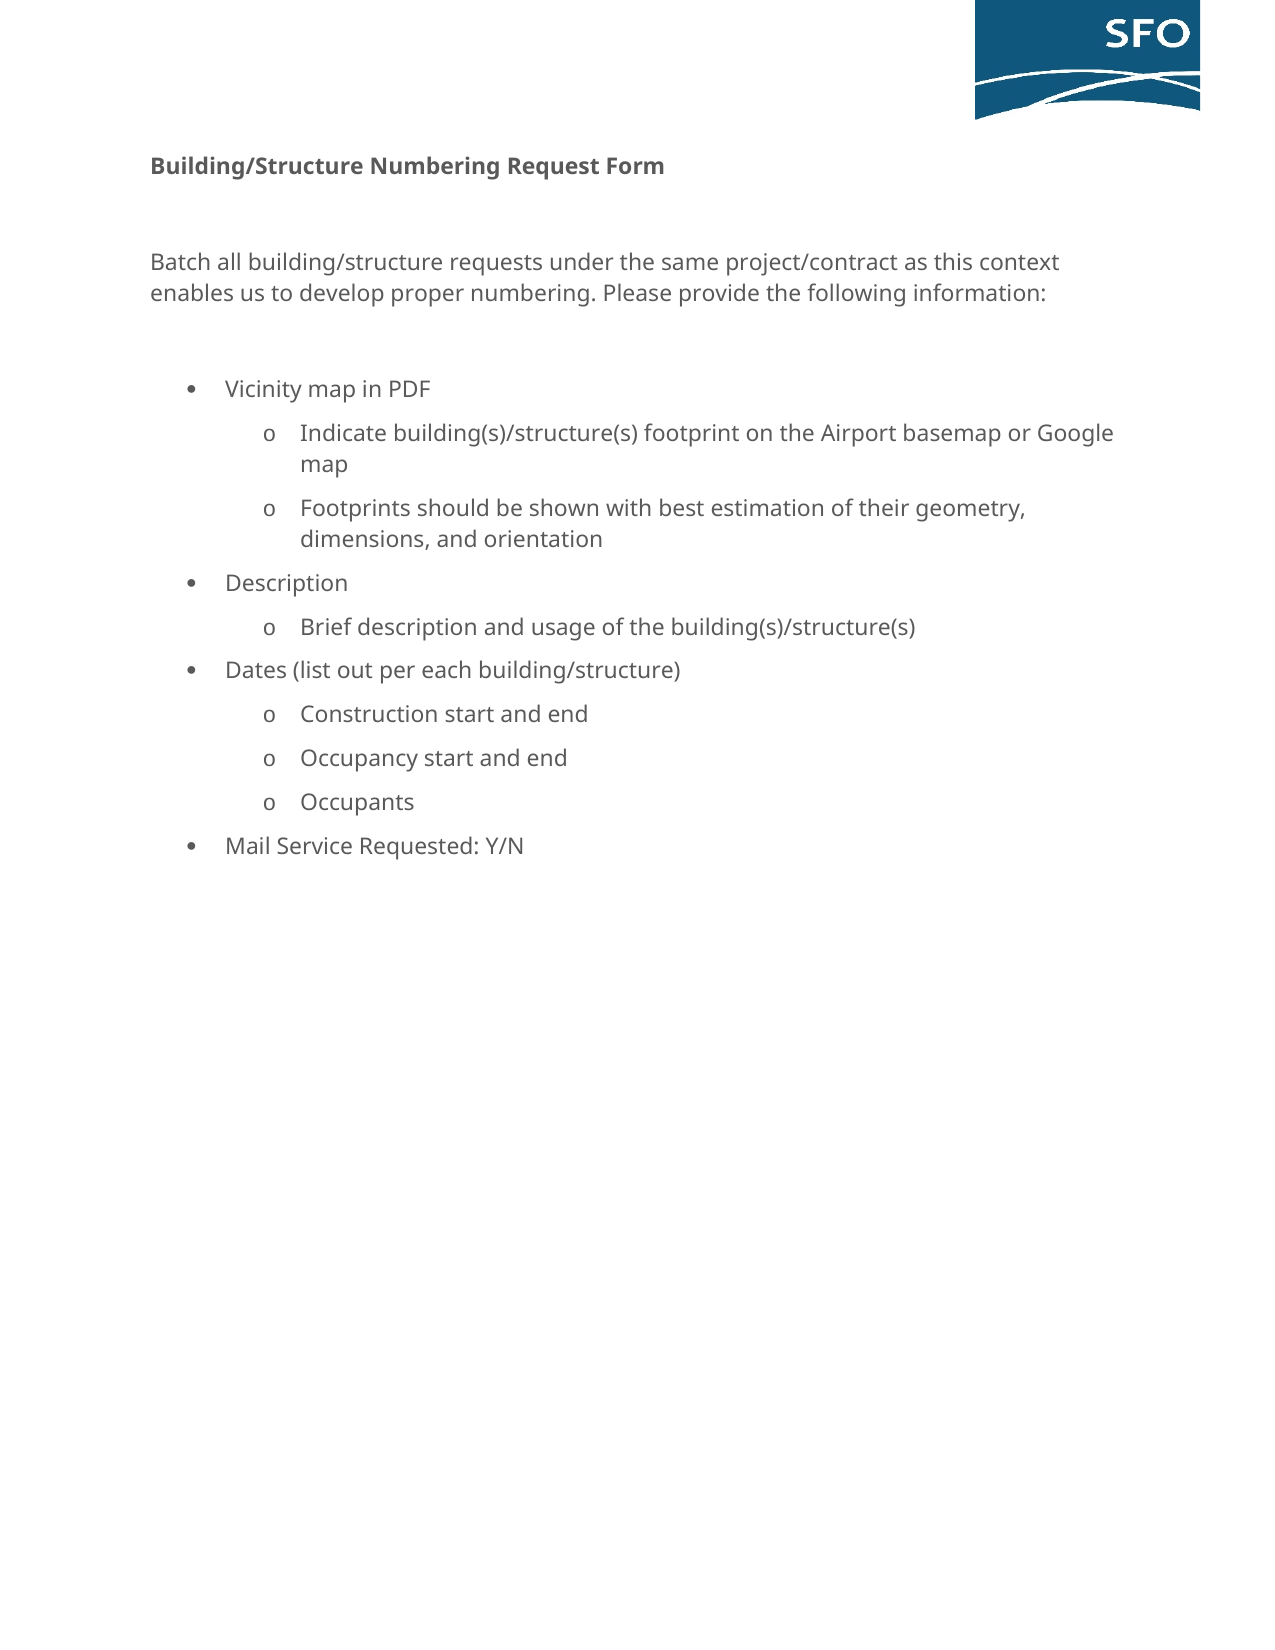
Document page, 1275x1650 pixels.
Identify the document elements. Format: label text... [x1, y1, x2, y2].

text Building/Structure Numbering Request Form [150, 150, 1125, 181]
list Occupants [262, 786, 1125, 817]
list Construction start and end [262, 698, 1125, 729]
text Batch all building/structure requests under the same project/contract as this context enables us to develop proper numbering. Please provide the following information: [150, 246, 1125, 308]
picture [975, 0, 1200, 120]
list Dates (list out per each building/structure) [187, 654, 1125, 686]
list Indicate building(s)/structure(s) footprint on the Airport basemap or Google map [262, 417, 1125, 479]
list Footprints should be shown with best estimation of their geometry, dimensions, and orientation [262, 492, 1125, 554]
list Mail Service Requested: Y/N [187, 830, 1125, 861]
list Occupancy start and end [262, 742, 1125, 773]
list Vicinity map in PDF [187, 373, 1125, 404]
list Brief description and usage of the building(s)/structure(s) [262, 611, 1125, 642]
list Description [187, 567, 1125, 598]
